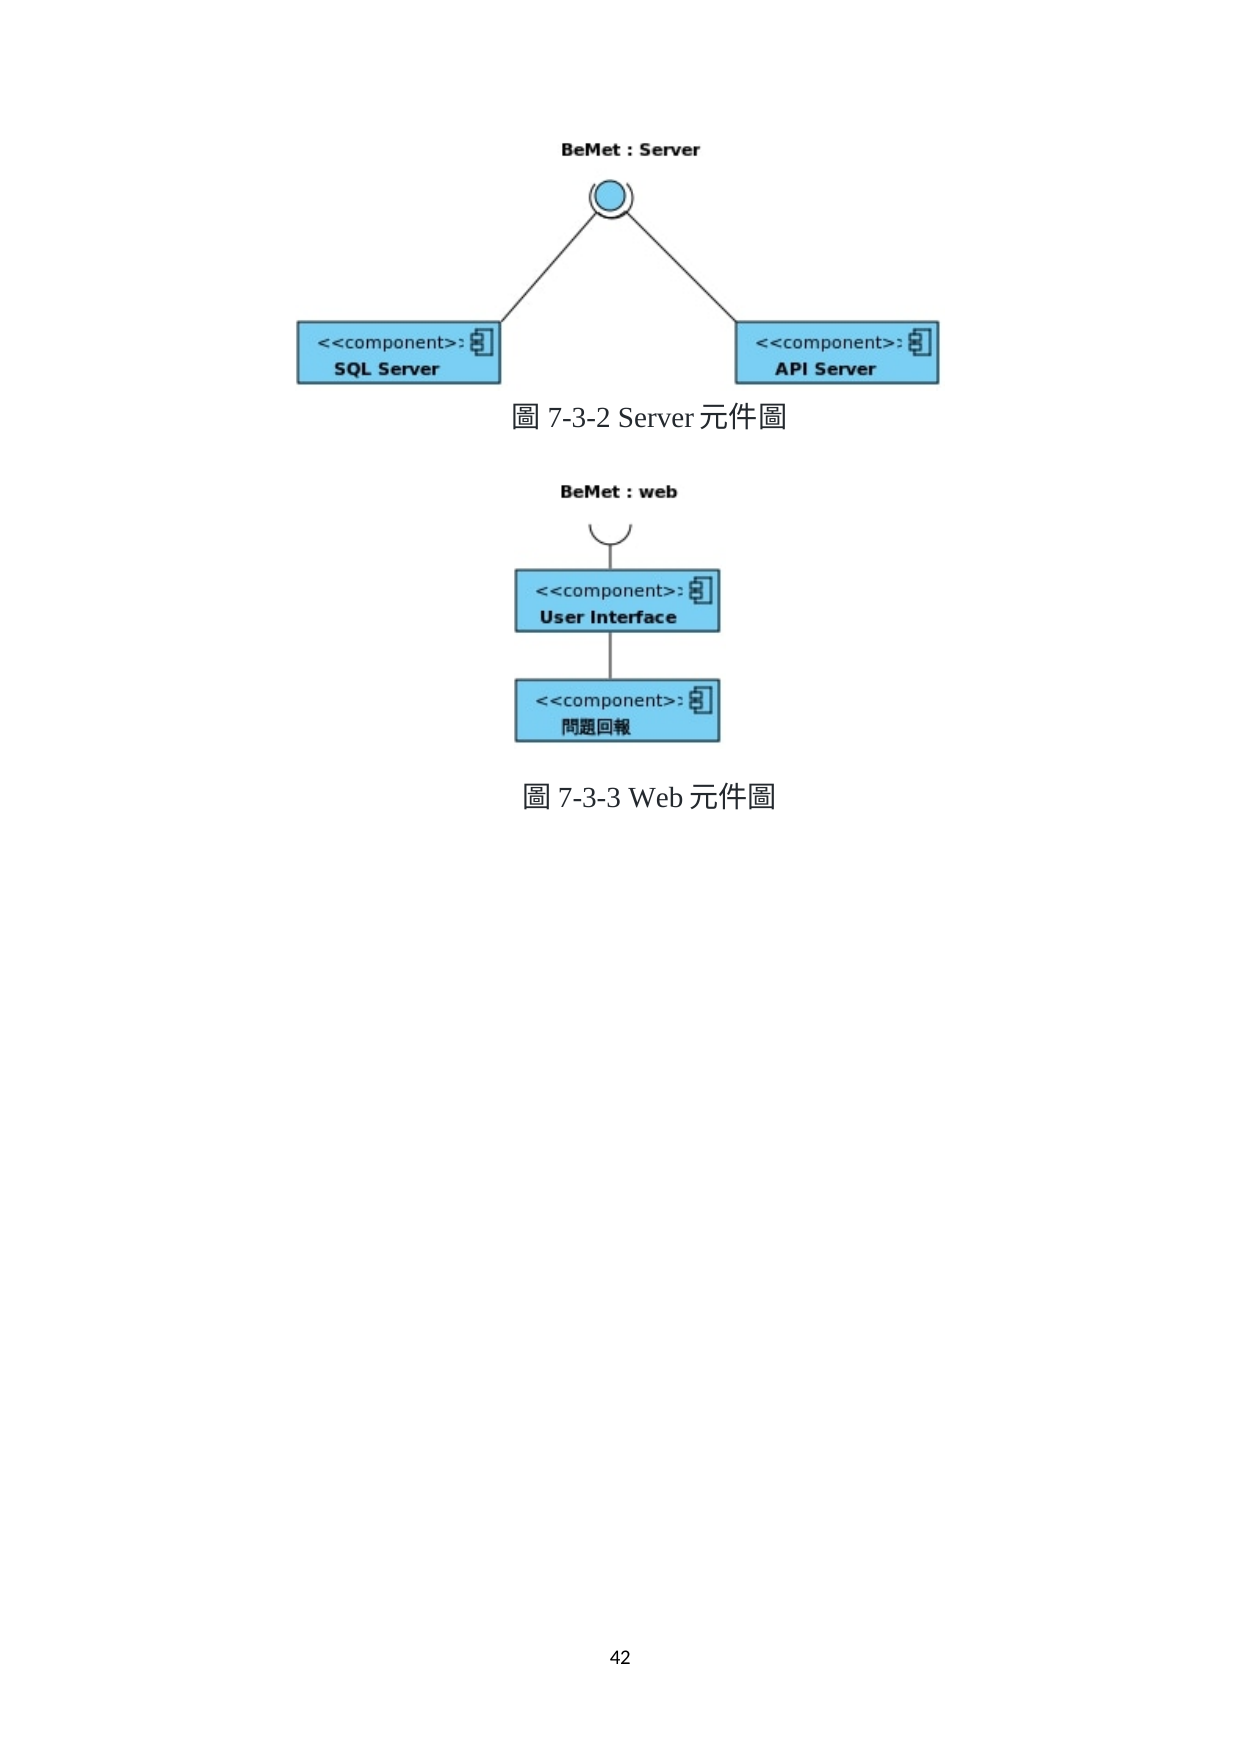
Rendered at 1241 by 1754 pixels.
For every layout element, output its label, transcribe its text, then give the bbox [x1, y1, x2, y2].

picture [295, 131, 945, 391]
text 圖 7-3-3 Web元件圖 [89, 773, 1152, 816]
picture [513, 473, 727, 749]
text 圖 7-3-2 Server元件圖 [89, 394, 1152, 436]
